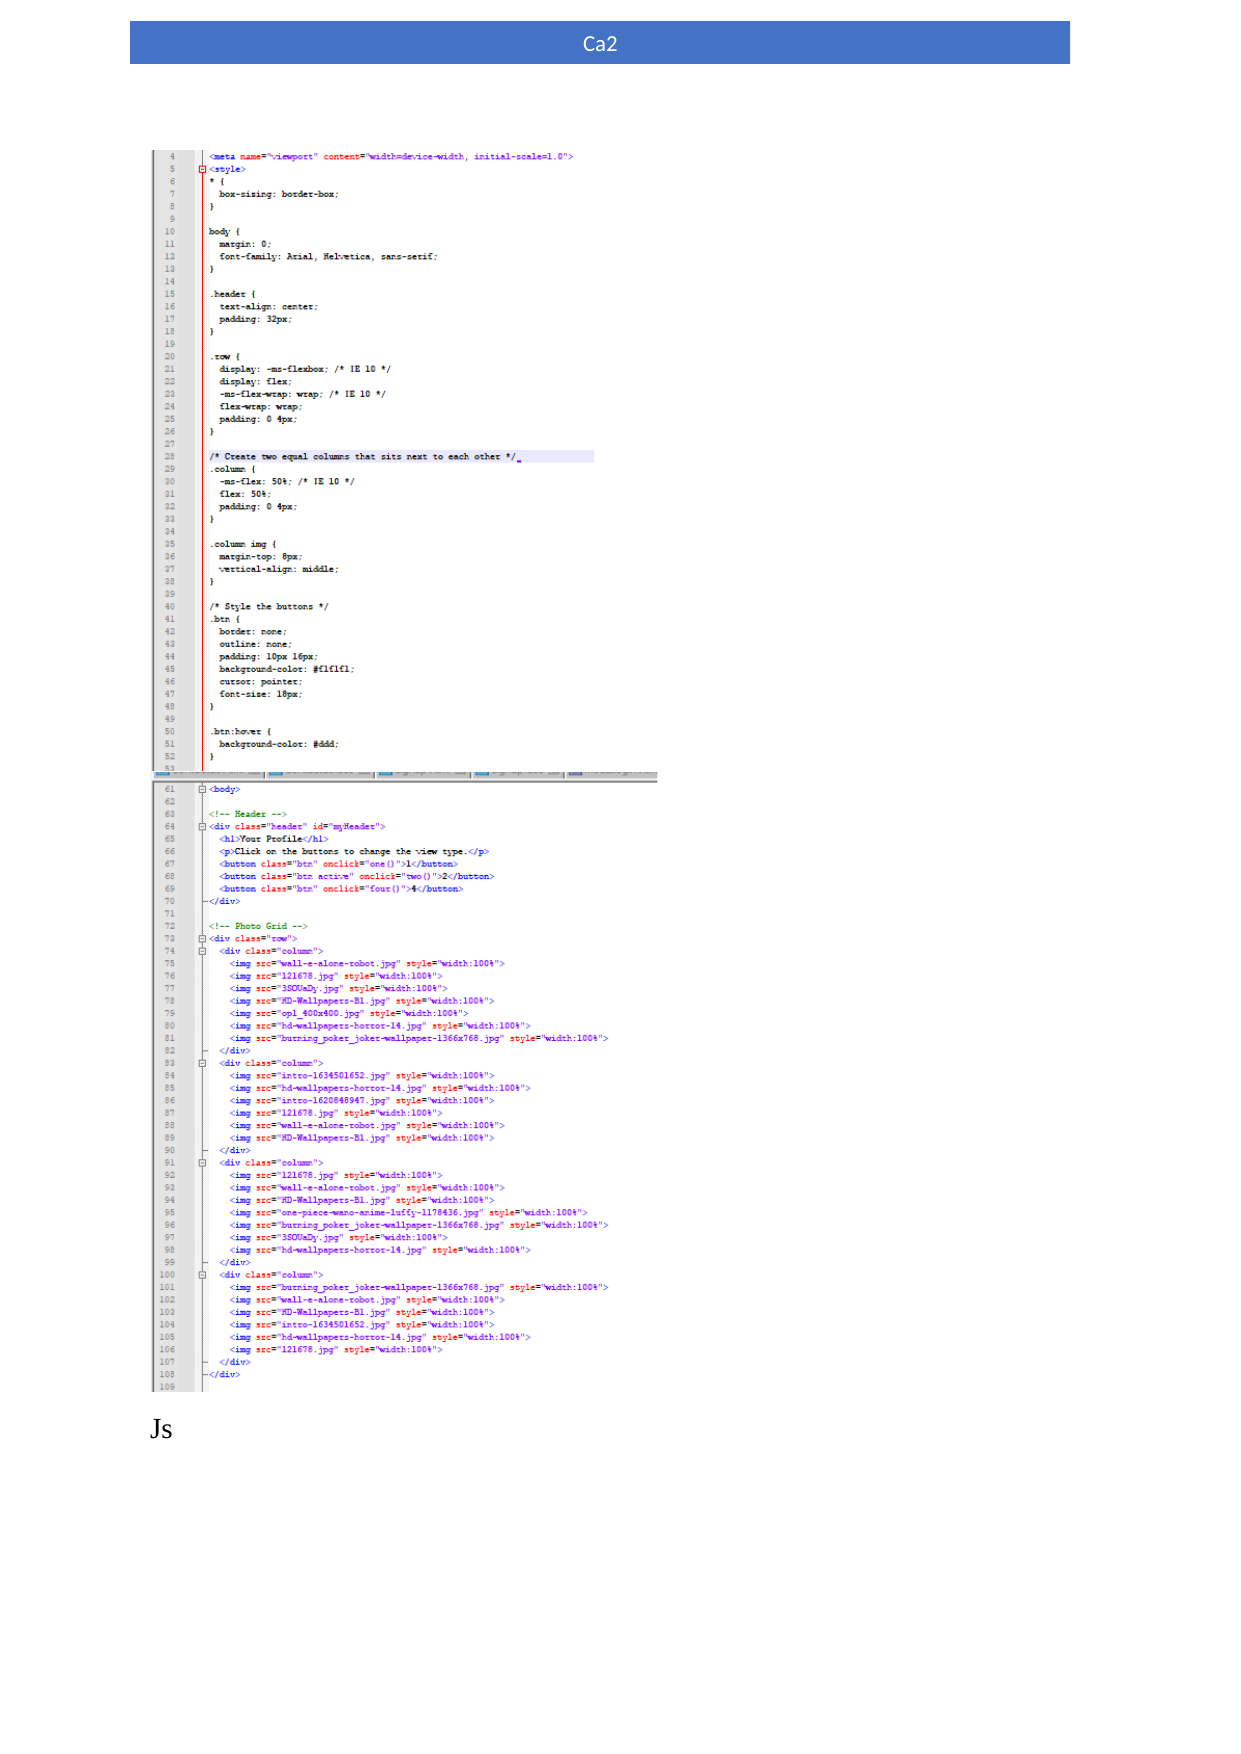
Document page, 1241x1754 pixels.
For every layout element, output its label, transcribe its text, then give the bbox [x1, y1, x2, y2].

picture [150, 150, 594, 771]
picture [150, 772, 658, 1392]
text Js [150, 1411, 1090, 1444]
